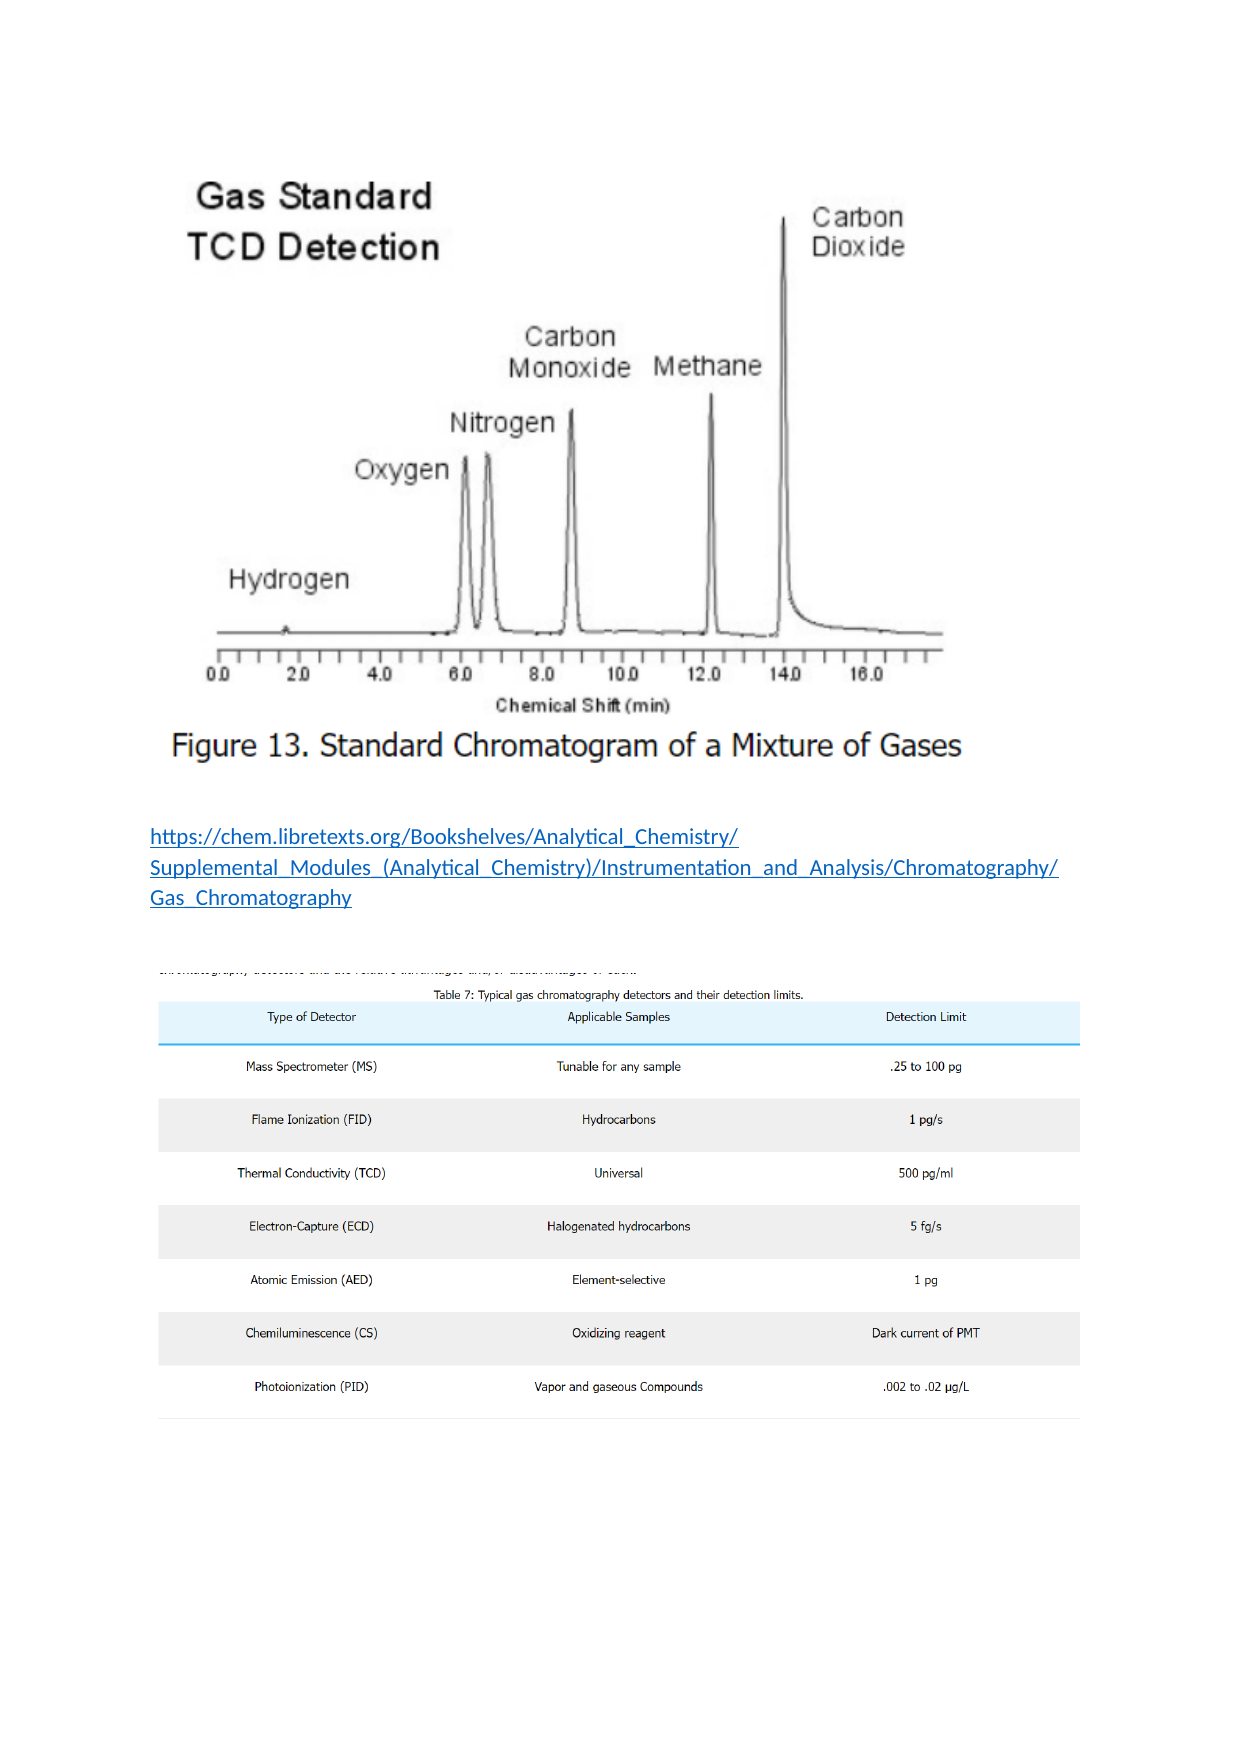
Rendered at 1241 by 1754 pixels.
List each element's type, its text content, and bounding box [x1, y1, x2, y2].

text https://chem.libretexts.org/Bookshelves/Analytical_Chemistry/Supplemental_Modules_(Analytical_Chemistry)/Instrumentation_and_Analysis/Chromatography/Gas_Chromatography [150, 822, 1090, 911]
picture [150, 150, 1080, 821]
picture [150, 973, 1091, 1438]
